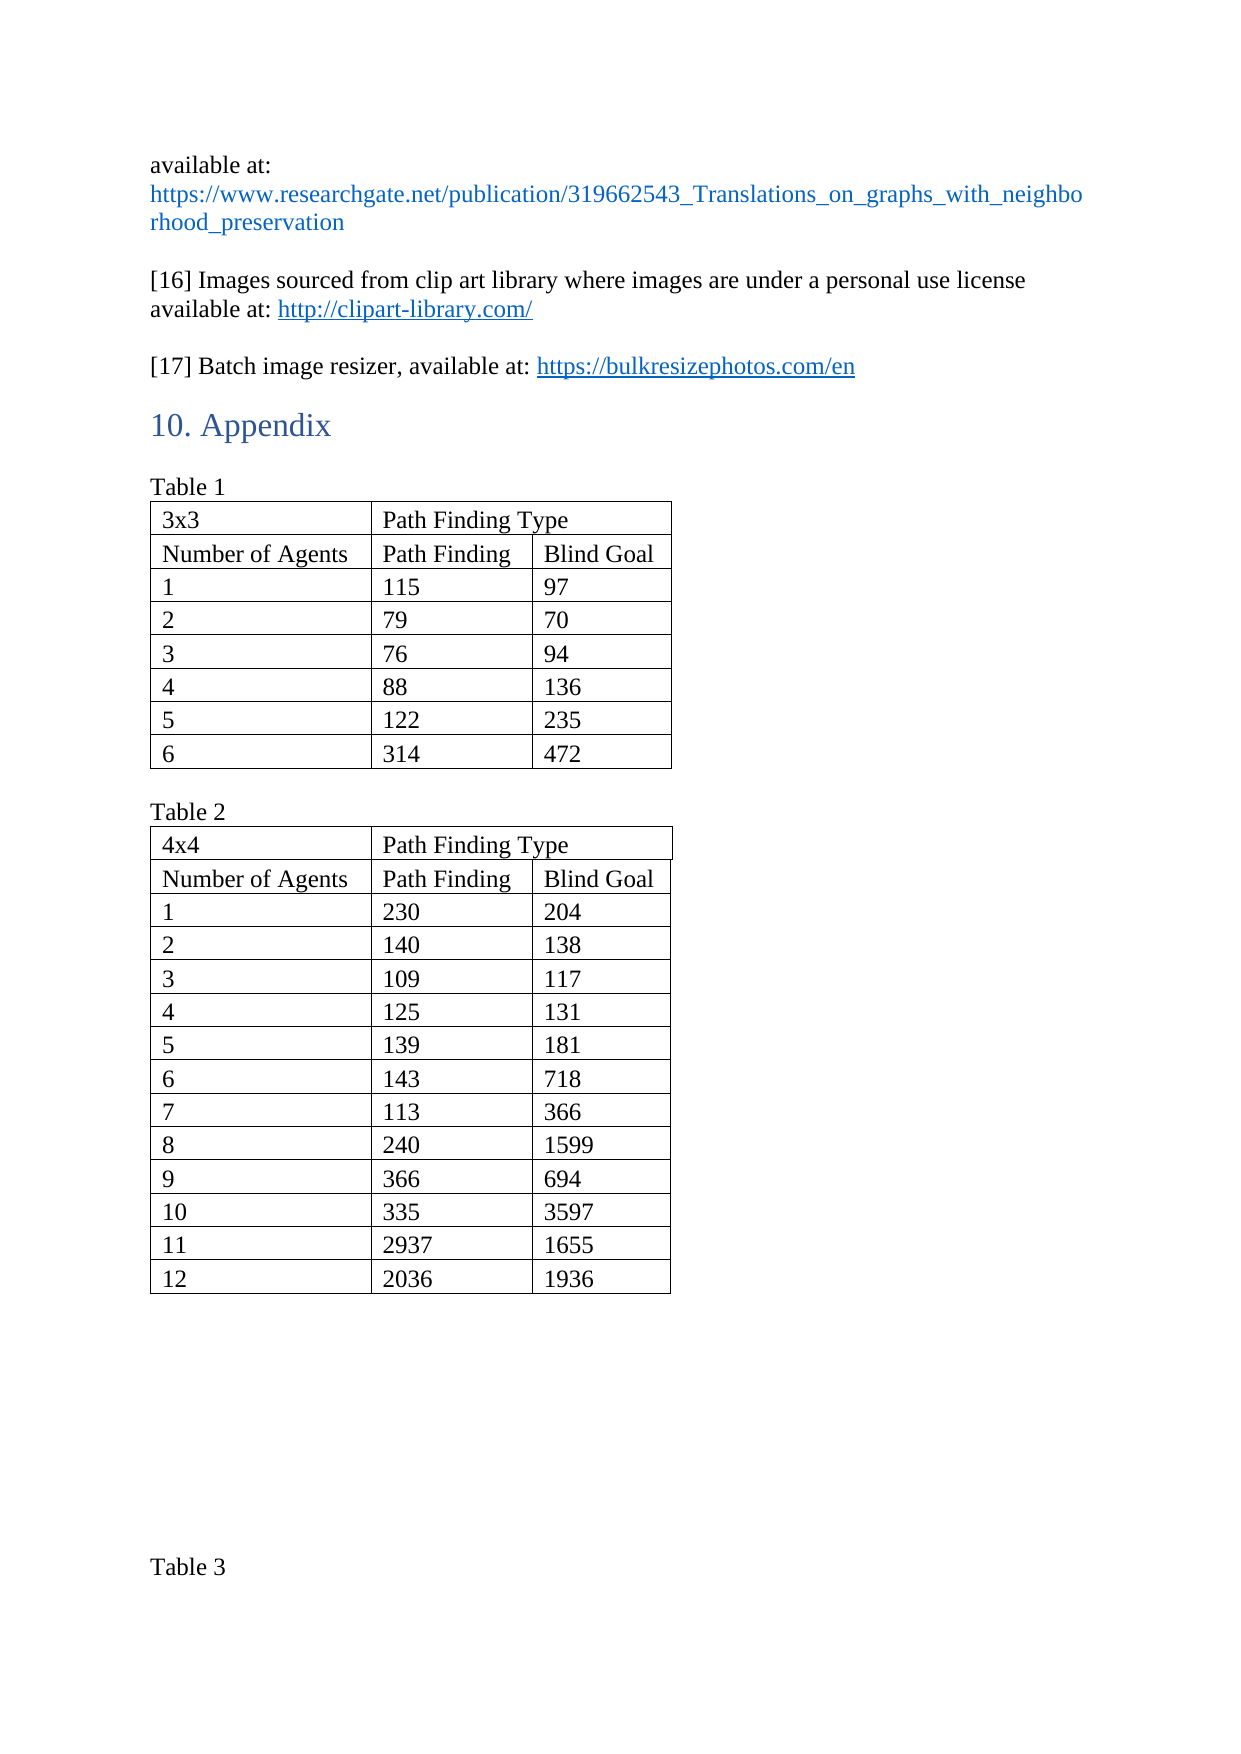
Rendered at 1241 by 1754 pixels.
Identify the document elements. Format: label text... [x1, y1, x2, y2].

table_cell 7 [151, 1094, 371, 1126]
table_cell 131 [533, 994, 670, 1026]
table_cell 718 [533, 1060, 670, 1093]
table_cell 2937 [372, 1227, 532, 1259]
table_cell 79 [372, 602, 532, 634]
table_cell 9 [151, 1160, 371, 1193]
table_cell 8 [151, 1127, 371, 1159]
table_cell Number of Agents [151, 535, 371, 567]
table_cell Number of Agents [151, 860, 371, 893]
text Table 3 [150, 1552, 1090, 1581]
table_cell 694 [533, 1160, 670, 1193]
table_cell 115 [372, 569, 532, 601]
table_cell 6 [151, 1060, 371, 1093]
table_cell 2 [151, 602, 371, 634]
table_cell 3 [151, 960, 371, 993]
table_cell 76 [372, 635, 532, 667]
text [16] Images sourced from clip art library where images are under a personal use license available at: http://clipart-library.com/ [150, 265, 1090, 322]
table_cell 109 [372, 960, 532, 993]
table_cell 11 [151, 1227, 371, 1259]
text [150, 150, 1090, 236]
text Table 2 [150, 797, 1090, 826]
table_cell 1 [151, 894, 371, 926]
table_cell 230 [372, 894, 532, 926]
table_cell 5 [151, 702, 371, 734]
table_cell 88 [372, 669, 532, 701]
table_header 4x4 [151, 827, 371, 859]
table_cell 113 [372, 1094, 532, 1126]
table_cell 1655 [533, 1227, 670, 1259]
table_cell 1936 [533, 1260, 670, 1293]
table_cell 97 [533, 569, 671, 601]
text [17] Batch image resizer, available at: https://bulkresizephotos.com/en [150, 351, 1090, 380]
table_cell 143 [372, 1060, 532, 1093]
table_cell 6 [151, 735, 371, 767]
table_cell 240 [372, 1127, 532, 1159]
table_cell 2 [151, 927, 371, 959]
table_cell 140 [372, 927, 532, 959]
table_cell Blind Goal [533, 860, 670, 893]
table_header Path Finding Type [372, 502, 671, 534]
table_cell 12 [151, 1260, 371, 1293]
table_cell 181 [533, 1027, 670, 1059]
table_cell 472 [533, 735, 671, 767]
text Table 1 [150, 443, 1090, 501]
table_cell 139 [372, 1027, 532, 1059]
table_cell Blind Goal [533, 535, 671, 567]
table_cell 5 [151, 1027, 371, 1059]
table_cell 136 [533, 669, 671, 701]
table_cell 10 [151, 1194, 371, 1226]
table_cell 70 [533, 602, 671, 634]
table_cell 125 [372, 994, 532, 1026]
table_cell 122 [372, 702, 532, 734]
table_cell 3597 [533, 1194, 670, 1226]
table_cell 4 [151, 669, 371, 701]
table_header 3x3 [151, 502, 371, 534]
table_cell 2036 [372, 1260, 532, 1293]
table_cell Path Finding [372, 860, 532, 893]
table_cell 138 [533, 927, 670, 959]
table_cell 1 [151, 569, 371, 601]
table_cell 366 [372, 1160, 532, 1193]
table_cell 314 [372, 735, 532, 767]
table_cell 4 [151, 994, 371, 1026]
table_cell 204 [533, 894, 670, 926]
table_cell 335 [372, 1194, 532, 1226]
table_cell Path Finding [372, 535, 532, 567]
table_header Path Finding Type [372, 827, 672, 859]
table_cell 366 [533, 1094, 670, 1126]
table_cell 3 [151, 635, 371, 667]
table_cell 235 [533, 702, 671, 734]
table_cell 94 [533, 635, 671, 667]
subtitle 10. Appendix [150, 405, 1090, 443]
table_cell 117 [533, 960, 670, 993]
table_cell 1599 [533, 1127, 670, 1159]
